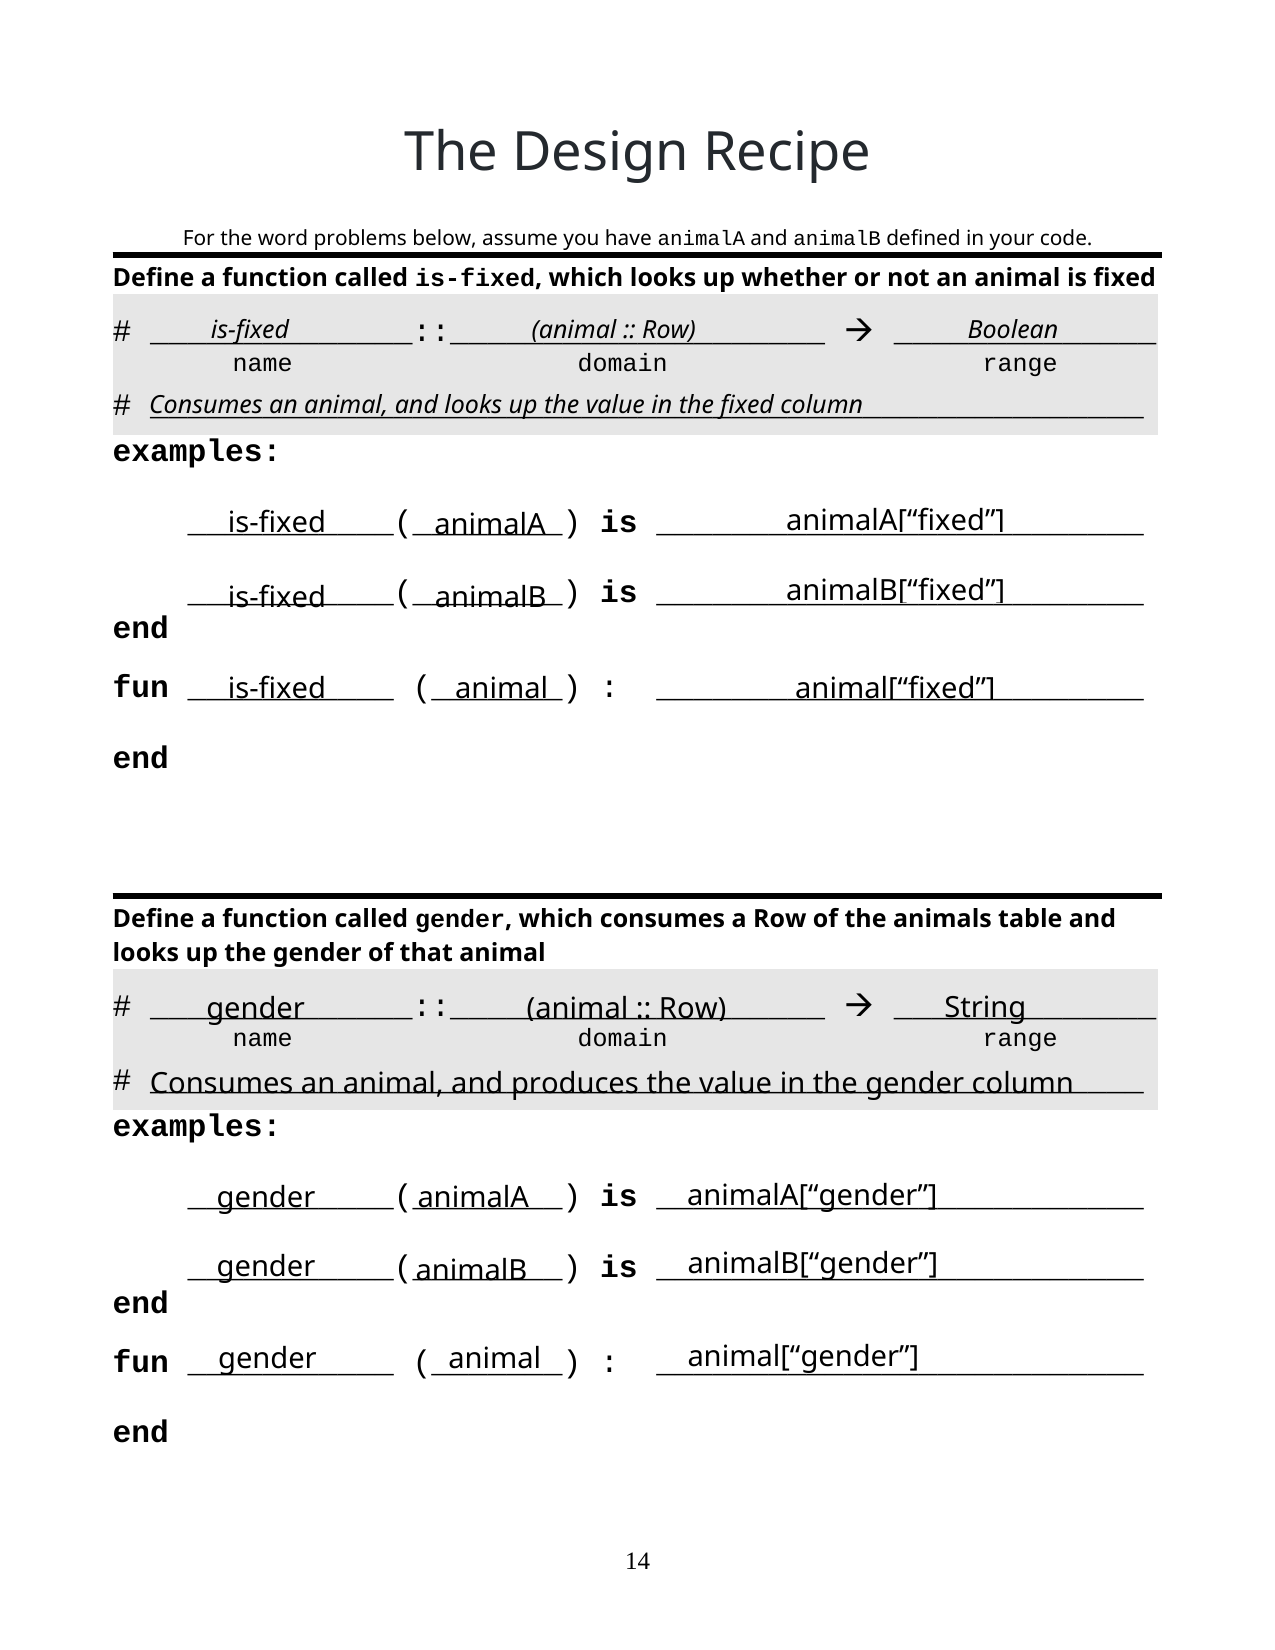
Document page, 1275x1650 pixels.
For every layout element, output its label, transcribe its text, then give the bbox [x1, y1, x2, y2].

table_cell fun ___________ (_______) : __________________________ end [113, 648, 1156, 777]
table_cell fun ___________ (_______) : __________________________ end [113, 1323, 1156, 1523]
subtitle The Design Recipe [112, 112, 1162, 186]
text Define a function called is-fixed, which looks up whether or not an animal is fixed [112, 253, 1162, 294]
table_header # ______________::____________________ ______________ name domain range # _____________________________________________________ [113, 294, 1158, 435]
text For the word problems below, assume you have animalA and animalB defined in your code. [112, 223, 1162, 252]
table_header # ______________::____________________ ______________ name domain range # _____________________________________________________ [113, 969, 1158, 1110]
table_cell examples: ___________(________) is __________________________ ___________(________) is __________________________ end [113, 435, 1156, 648]
table_cell examples: ___________(________) is __________________________ ___________(________) is __________________________ end [113, 1110, 1156, 1322]
text Define a function called gender, which consumes a Row of the animals table and looks up the gender of that animal [112, 894, 1162, 969]
